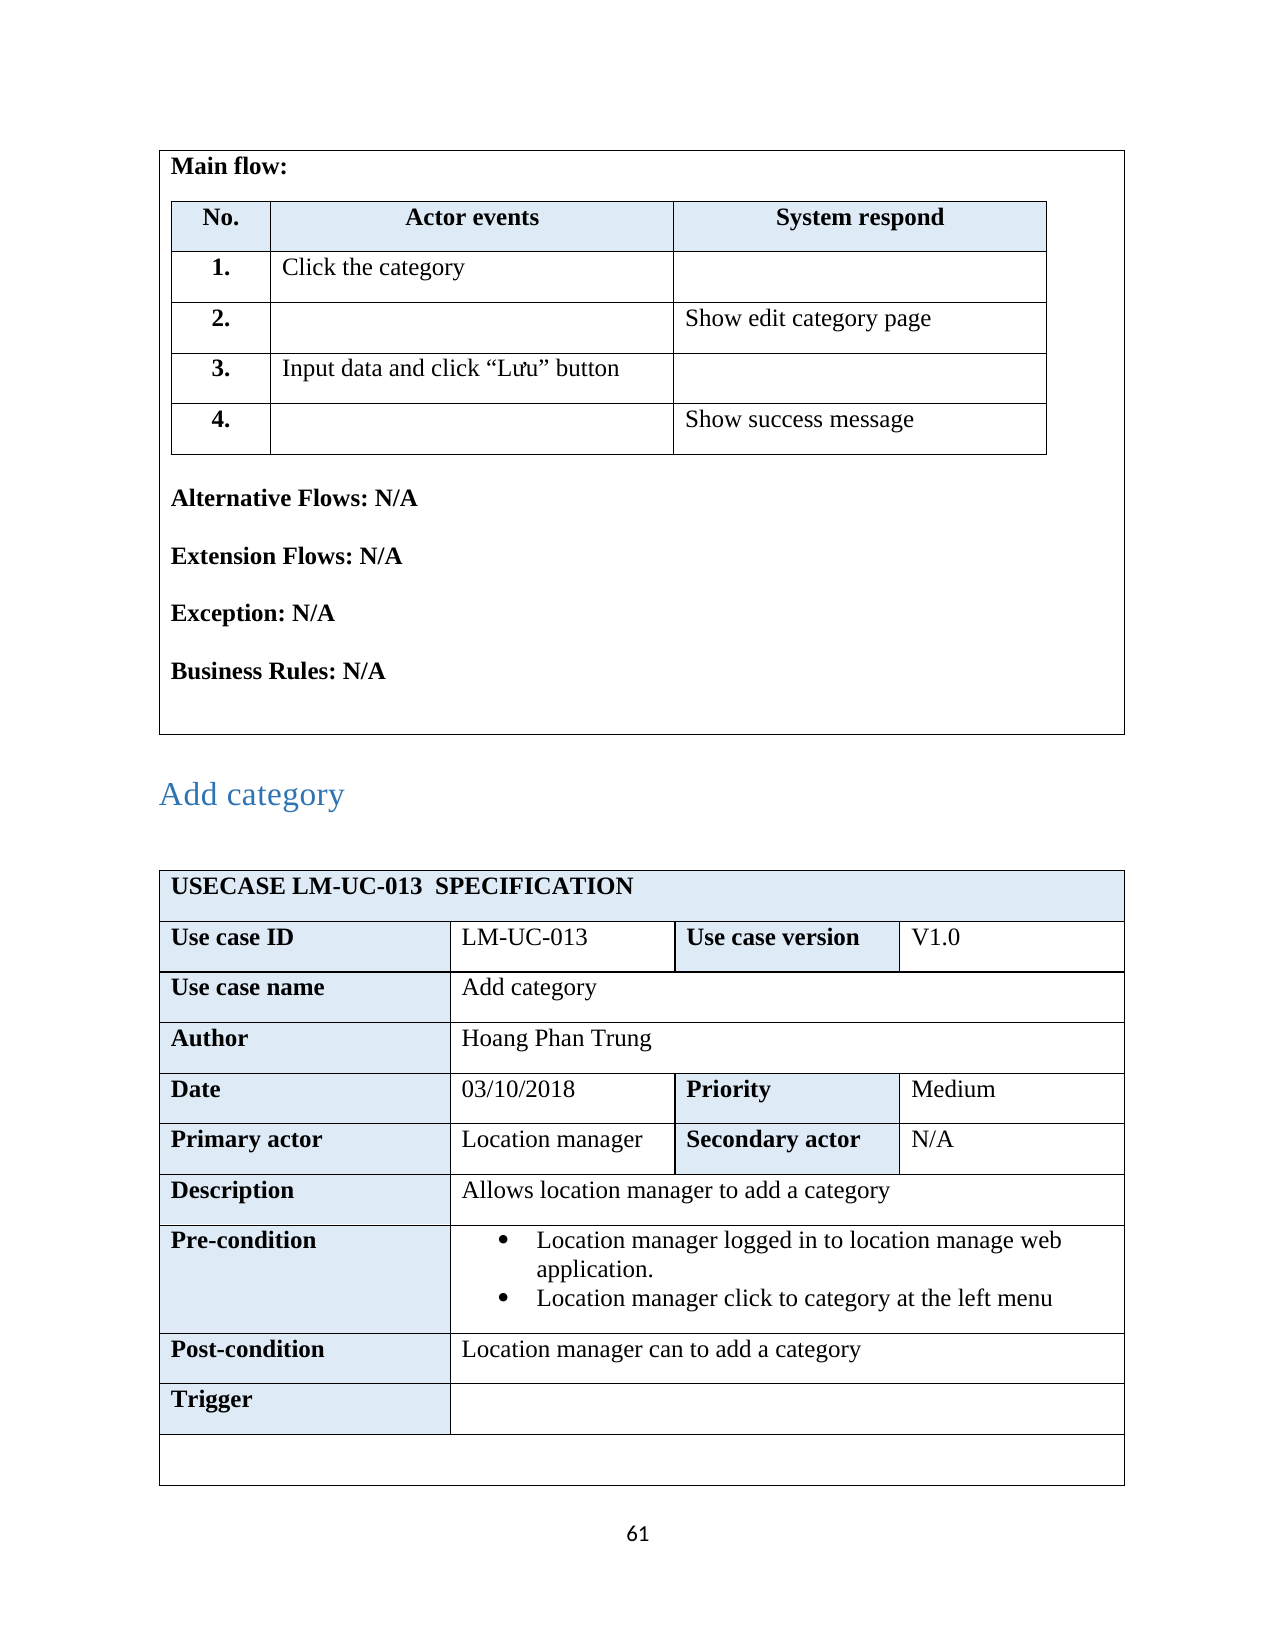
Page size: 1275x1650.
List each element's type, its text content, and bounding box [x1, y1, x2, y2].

table_cell 03/10/2018 [451, 1074, 674, 1123]
table_header USECASE LM-UC-013 SPECIFICATION [160, 871, 1124, 921]
table_cell Allows location manager to add a category [451, 1175, 1124, 1224]
table_cell Description [160, 1175, 450, 1224]
table_cell Author [160, 1023, 450, 1073]
table_cell Location manager logged in to location manage web application. Location manager click to category at the left menu [451, 1226, 1124, 1333]
table_cell [451, 1384, 1124, 1434]
table_cell Location manager [451, 1124, 674, 1174]
table_cell Pre-condition [160, 1226, 450, 1333]
table_cell Priority [676, 1074, 899, 1123]
table_cell Post-condition [160, 1334, 450, 1383]
table_cell Hoang Phan Trung [451, 1023, 1124, 1073]
title Add category [150, 774, 1125, 812]
table_cell Date [160, 1074, 450, 1123]
table_cell V1.0 [900, 922, 1124, 971]
table_cell Use case version [676, 922, 899, 971]
table_cell N/A [900, 1124, 1124, 1174]
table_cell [160, 151, 1124, 734]
table_cell Primary actor [160, 1124, 450, 1174]
table_cell Medium [900, 1074, 1124, 1123]
table_cell Use case name [160, 973, 450, 1022]
table_cell Location manager can to add a category [451, 1334, 1124, 1383]
table_cell Trigger [160, 1384, 450, 1434]
table_cell Add category [451, 973, 1124, 1022]
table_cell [160, 1435, 1124, 1484]
table_cell Secondary actor [676, 1124, 899, 1174]
table_cell Use case ID [160, 922, 450, 971]
table_cell LM-UC-013 [451, 922, 674, 971]
